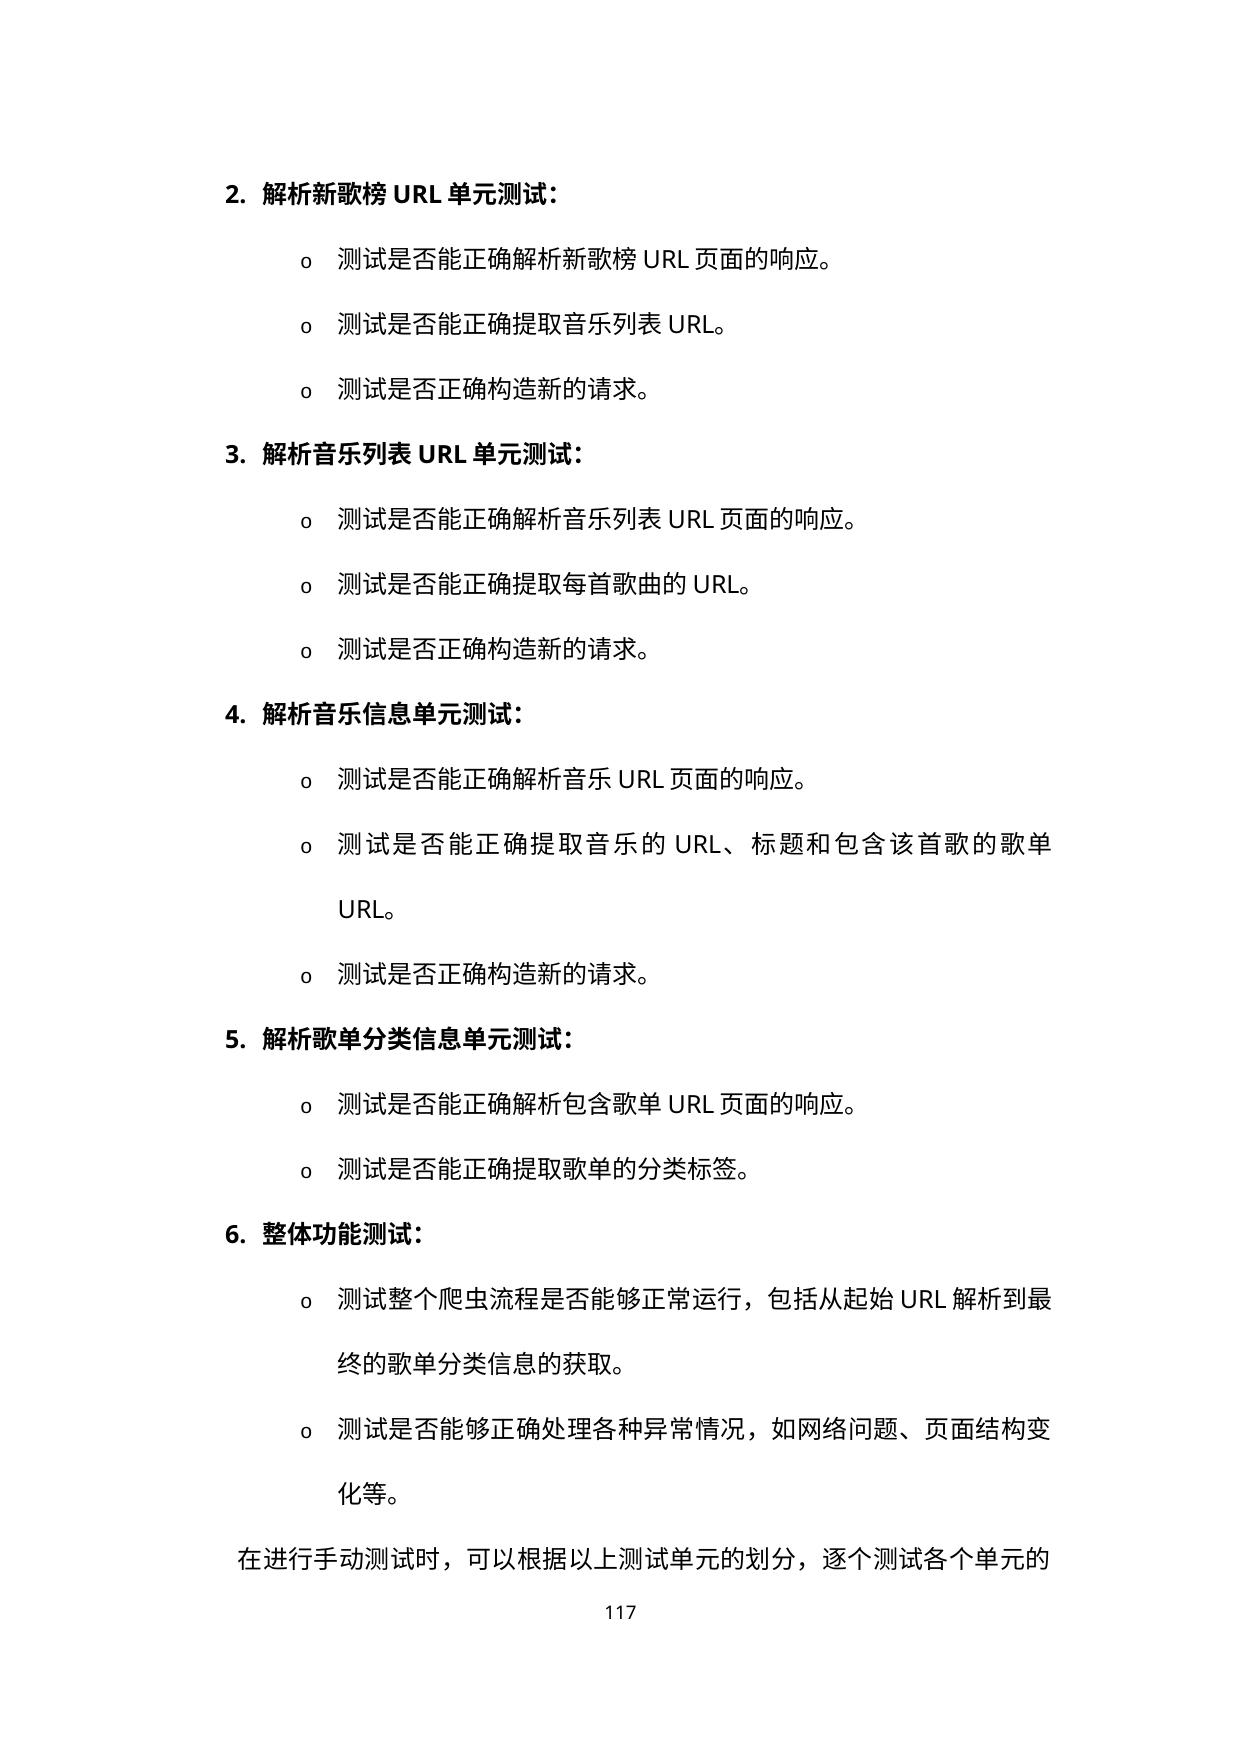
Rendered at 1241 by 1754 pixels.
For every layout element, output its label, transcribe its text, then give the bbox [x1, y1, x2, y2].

list 测试是否能正确提取音乐的URL、标题和包含该首歌的歌单URL。 [300, 810, 1053, 940]
list 解析歌单分类信息单元测试： [225, 1005, 1053, 1070]
list 测试是否能正确解析音乐列表URL页面的响应。 [300, 485, 1053, 550]
list 解析新歌榜URL单元测试： [225, 160, 1053, 225]
list 测试是否能正确提取每首歌曲的URL。 [300, 550, 1053, 615]
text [187, 1525, 1053, 1590]
list 测试是否能正确提取音乐列表URL。 [300, 290, 1053, 355]
list 解析音乐列表URL单元测试： [225, 420, 1053, 485]
list 测试是否能够正确处理各种异常情况，如网络问题、页面结构变化等。 [300, 1395, 1053, 1525]
list 解析音乐信息单元测试： [225, 680, 1053, 745]
list 测试是否正确构造新的请求。 [300, 940, 1053, 1005]
list 测试是否正确构造新的请求。 [300, 615, 1053, 680]
list 整体功能测试： [225, 1200, 1053, 1265]
list 测试整个爬虫流程是否能够正常运行，包括从起始URL解析到最终的歌单分类信息的获取。 [300, 1265, 1053, 1395]
list 测试是否能正确提取歌单的分类标签。 [300, 1135, 1053, 1200]
list 测试是否正确构造新的请求。 [300, 355, 1053, 420]
list 测试是否能正确解析新歌榜URL页面的响应。 [300, 225, 1053, 290]
list 测试是否能正确解析音乐URL页面的响应。 [300, 745, 1053, 810]
list 测试是否能正确解析包含歌单URL页面的响应。 [300, 1070, 1053, 1135]
